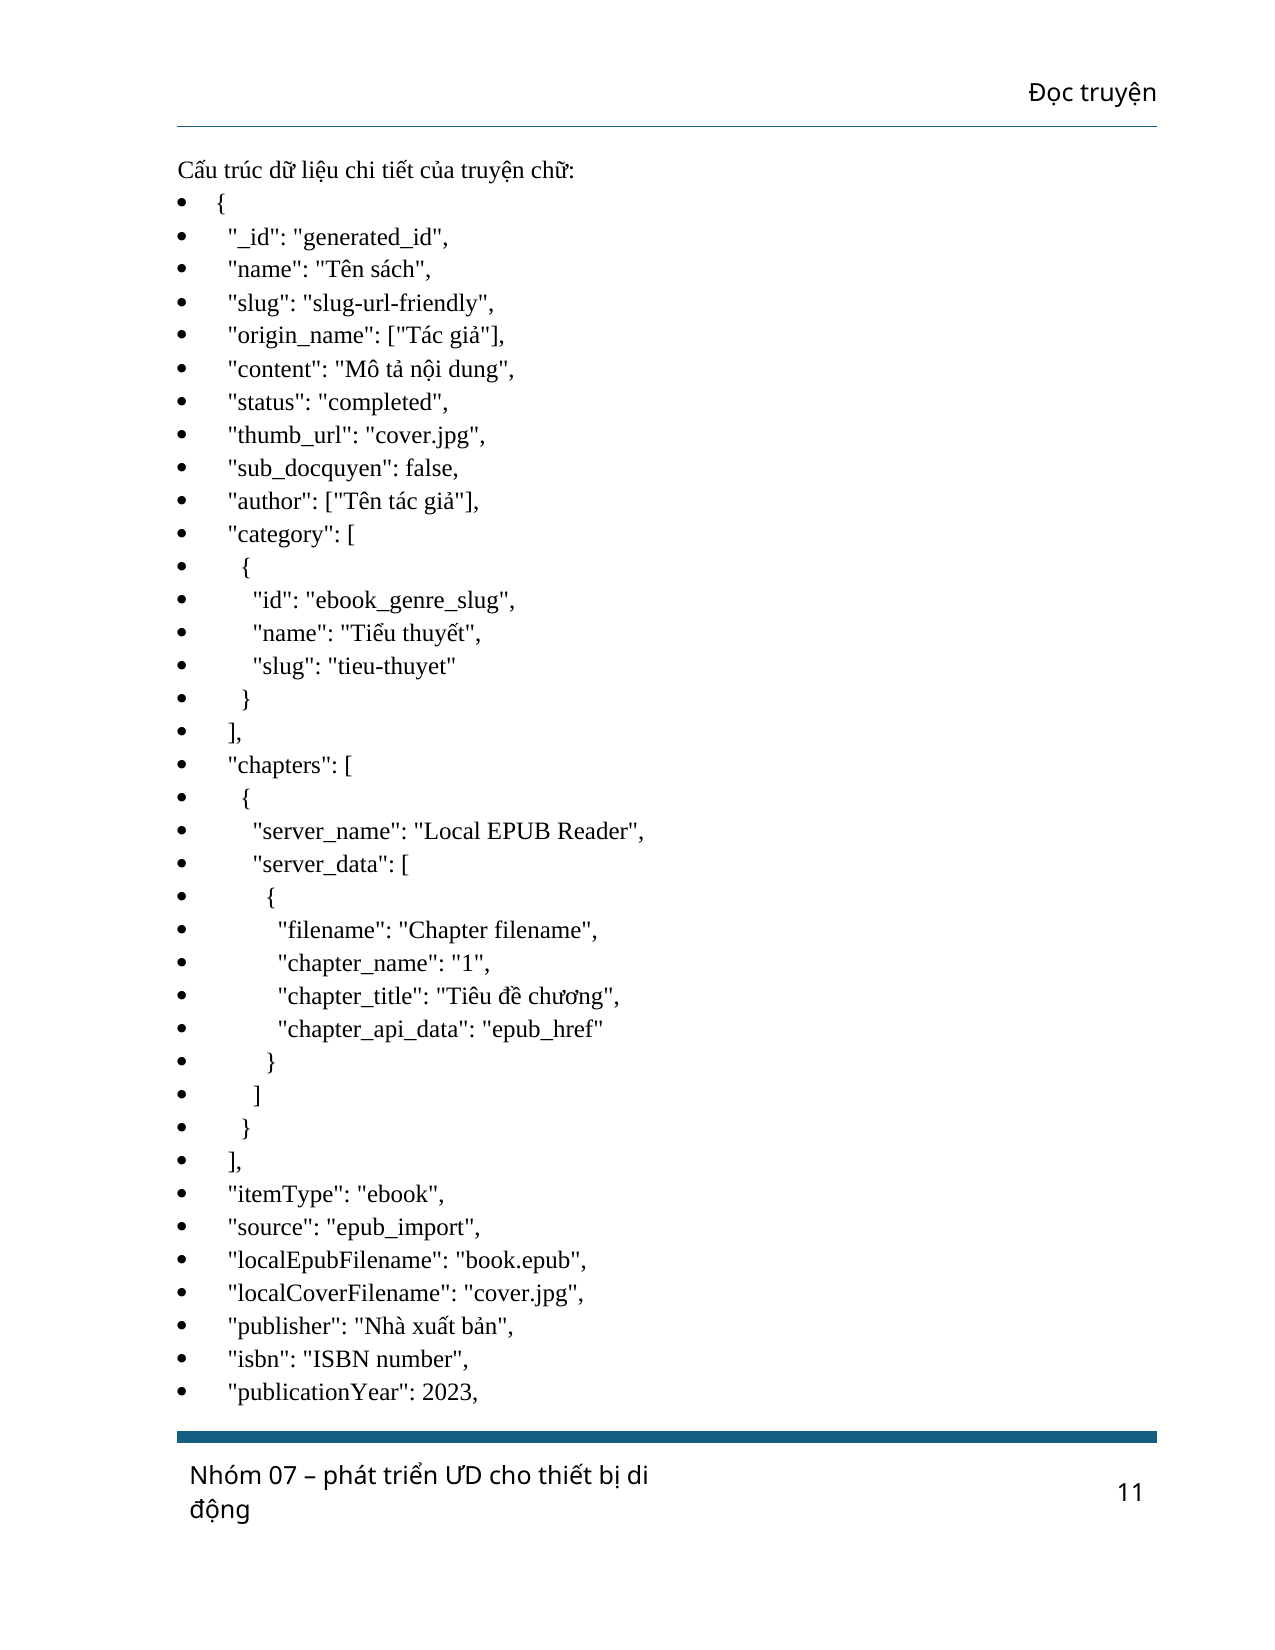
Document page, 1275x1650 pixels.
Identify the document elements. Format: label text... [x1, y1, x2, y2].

list "thumb_url": "cover.jpg", [177, 420, 1157, 448]
list "slug": "slug-url-friendly", [177, 288, 1157, 316]
list "category": [ [177, 519, 1157, 547]
list "slug": "tieu-thuyet" [177, 651, 1157, 679]
list "localCoverFilename": "cover.jpg", [177, 1278, 1157, 1307]
list { [177, 882, 1157, 911]
list { [177, 552, 1157, 581]
list "name": "Tên sách", [177, 254, 1157, 283]
list "name": "Tiểu thuyết", [177, 618, 1157, 647]
list ], [177, 1146, 1157, 1175]
list "source": "epub_import", [177, 1212, 1157, 1241]
list "itemType": "ebook", [177, 1179, 1157, 1208]
list "_id": "generated_id", [177, 222, 1157, 250]
list "filename": "Chapter filename", [177, 915, 1157, 944]
list { [177, 188, 1157, 217]
list } [177, 684, 1157, 713]
list ], [177, 717, 1157, 746]
list "publisher": "Nhà xuất bản", [177, 1311, 1157, 1340]
list "chapter_name": "1", [177, 948, 1157, 977]
list "publicationYear": 2023, [177, 1377, 1157, 1406]
list "chapters": [ [177, 750, 1157, 779]
list Cấu trúc dữ liệu chi tiết của truyện chữ: [177, 156, 1157, 184]
list "chapter_title": "Tiêu đề chương", [177, 981, 1157, 1010]
list "status": "completed", [177, 387, 1157, 415]
list "sub_docquyen": false, [177, 453, 1157, 481]
list ] [177, 1080, 1157, 1109]
list } [177, 1113, 1157, 1142]
list "isbn": "ISBN number", [177, 1344, 1157, 1373]
list "server_data": [ [177, 849, 1157, 878]
list { [177, 783, 1157, 812]
list "content": "Mô tả nội dung", [177, 354, 1157, 382]
list "origin_name": ["Tác giả"], [177, 321, 1157, 349]
list "chapter_api_data": "epub_href" [177, 1014, 1157, 1043]
list } [177, 1047, 1157, 1076]
list "id": "ebook_genre_slug", [177, 585, 1157, 613]
list "localEpubFilename": "book.epub", [177, 1245, 1157, 1274]
list "author": ["Tên tác giả"], [177, 486, 1157, 514]
list "server_name": "Local EPUB Reader", [177, 816, 1157, 845]
